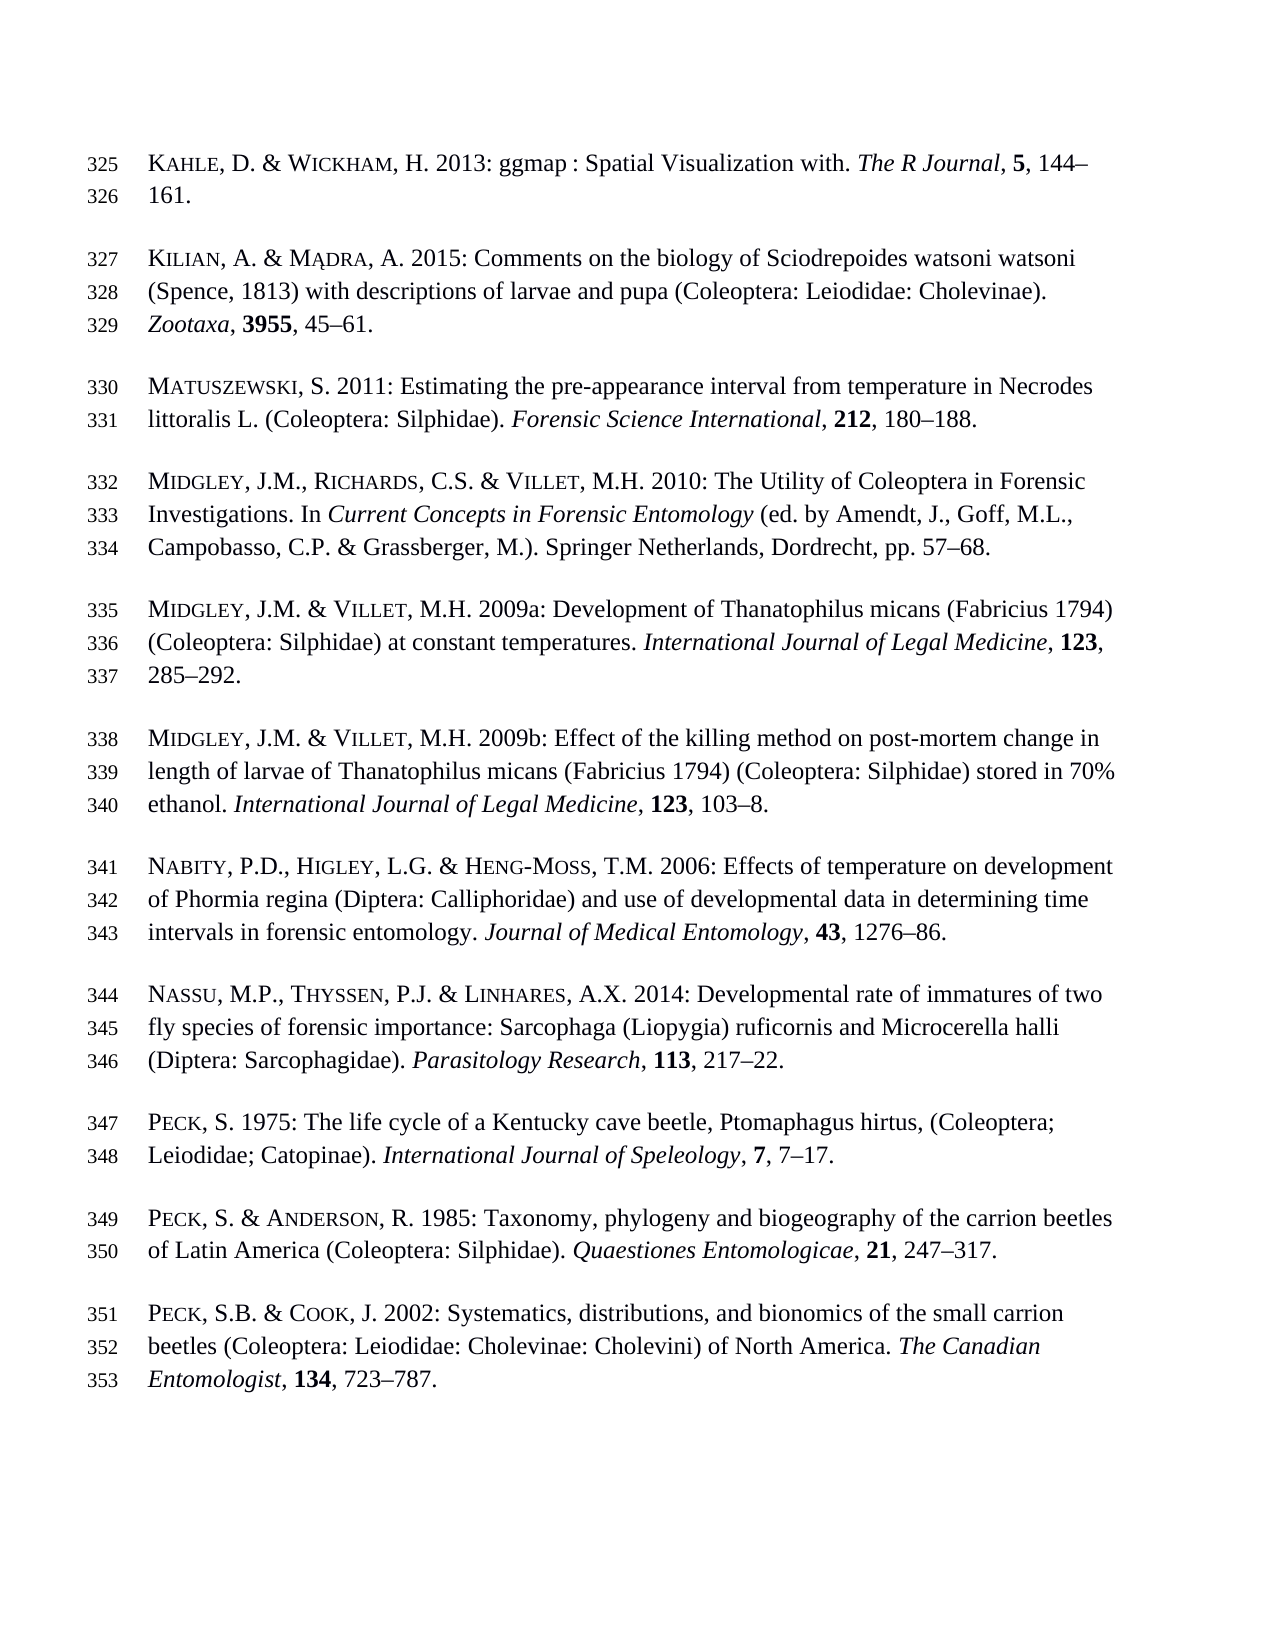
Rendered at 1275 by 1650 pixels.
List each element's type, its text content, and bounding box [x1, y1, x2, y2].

text Peck, S. 1975: The life cycle of a Kentucky cave beetle, Ptomaphagus hirtus, (Coleoptera; Leiodidae; Catopinae). International Journal of Speleology, 7, 7–17. [148, 1107, 1127, 1169]
text Midgley, J.M. & Villet, M.H. 2009b: Effect of the killing method on post-mortem change in length of larvae of Thanatophilus micans (Fabricius 1794) (Coleoptera: Silphidae) stored in 70% ethanol. International Journal of Legal Medicine, 123, 103–8. [148, 723, 1127, 817]
text Peck, S. & Anderson, R. 1985: Taxonomy, phylogeny and biogeography of the carrion beetles of Latin America (Coleoptera: Silphidae). Quaestiones Entomologicae, 21, 247–317. [148, 1203, 1127, 1264]
text Midgley, J.M., Richards, C.S. & Villet, M.H. 2010: The Utility of Coleoptera in Forensic Investigations. In Current Concepts in Forensic Entomology (ed. by Amendt, J., Goff, M.L., Campobasso, C.P. & Grassberger, M.). Springer Netherlands, Dordrecht, pp. 57–68. [148, 466, 1127, 561]
text Kilian, A. & Mądra, A. 2015: Comments on the biology of Sciodrepoides watsoni watsoni (Spence, 1813) with descriptions of larvae and pupa (Coleoptera: Leiodidae: Cholevinae). Zootaxa, 3955, 45–61. [148, 243, 1127, 338]
text Peck, S.B. & Cook, J. 2002: Systematics, distributions, and bionomics of the small carrion beetles (Coleoptera: Leiodidae: Cholevinae: Cholevini) of North America. The Canadian Entomologist, 134, 723–787. [148, 1298, 1127, 1393]
text Nassu, M.P., Thyssen, P.J. & Linhares, A.X. 2014: Developmental rate of immatures of two fly species of forensic importance: Sarcophaga (Liopygia) ruficornis and Microcerella halli (Diptera: Sarcophagidae). Parasitology Research, 113, 217–22. [148, 979, 1127, 1074]
text Nabity, P.D., Higley, L.G. & Heng-Moss, T.M. 2006: Effects of temperature on development of Phormia regina (Diptera: Calliphoridae) and use of developmental data in determining time intervals in forensic entomology. Journal of Medical Entomology, 43, 1276–86. [148, 851, 1127, 946]
text Matuszewski, S. 2011: Estimating the pre-appearance interval from temperature in Necrodes littoralis L. (Coleoptera: Silphidae). Forensic Science International, 212, 180–188. [148, 371, 1127, 433]
text Midgley, J.M. & Villet, M.H. 2009a: Development of Thanatophilus micans (Fabricius 1794) (Coleoptera: Silphidae) at constant temperatures. International Journal of Legal Medicine, 123, 285–292. [148, 594, 1127, 689]
text Kahle, D. & Wickham, H. 2013: ggmap : Spatial Visualization with. The R Journal, 5, 144–161. [148, 148, 1127, 209]
